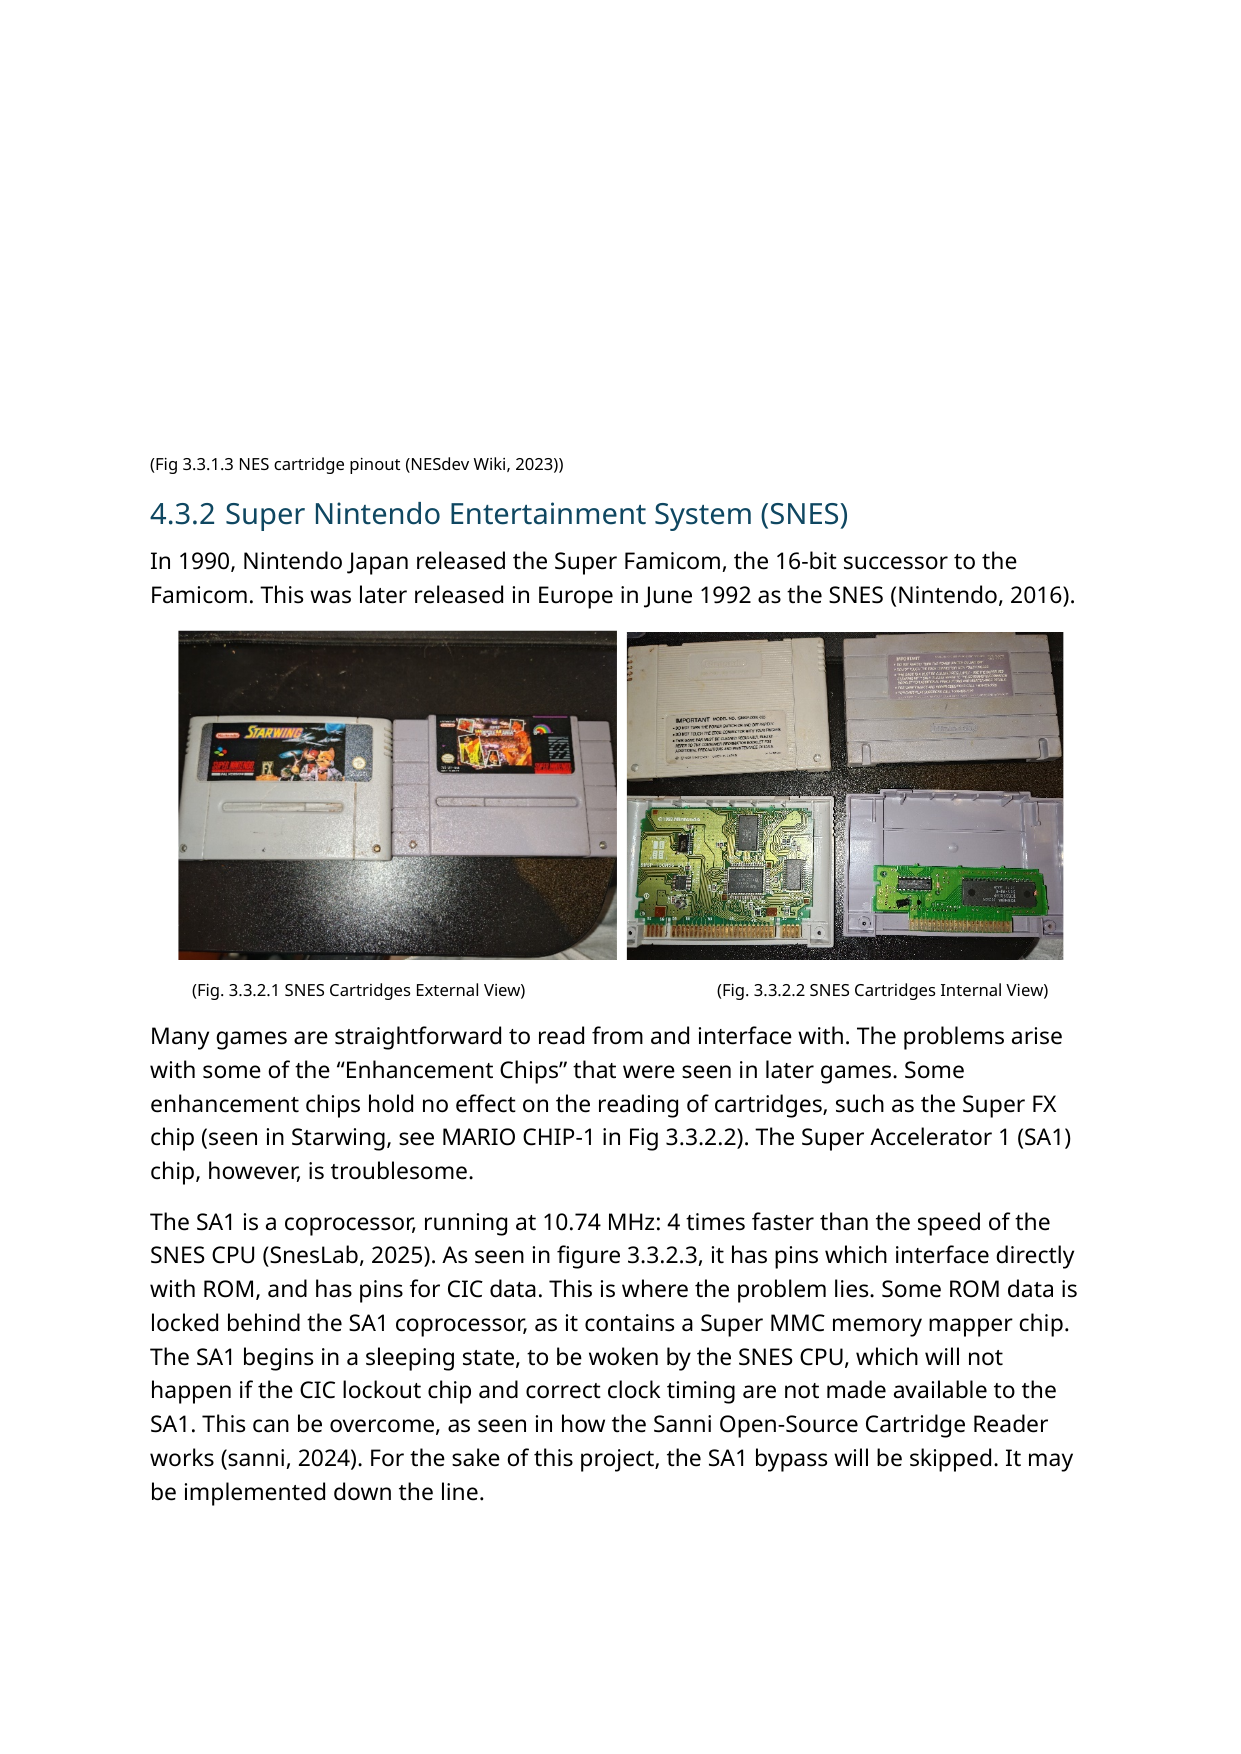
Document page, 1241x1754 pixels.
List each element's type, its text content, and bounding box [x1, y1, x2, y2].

picture [179, 631, 616, 960]
text The SA1 is a coprocessor, running at 10.74 MHz: 4 times faster than the speed of the SNES CPU . As seen in figure 3.3.2.3, it has pins which interface directly with ROM, and has pins for CIC data. This is where the problem lies. Some ROM data is locked behind the SA1 coprocessor, as it contains a Super MMC memory mapper chip. The SA1 begins in a sleeping state, to be woken by the SNES CPU, which will not happen if the CIC lockout chip and correct clock timing are not made available to the SA1. This can be overcome, as seen in how the Sanni Open-Source Cartridge Reader works . For the sake of this project, the SA1 bypass will be skipped. It may be implemented down the line. [150, 1206, 1090, 1507]
text In 1990, Nintendo Japan released the Super Famicom, the 16-bit successor to the Famicom. This was later released in Europe in June 1992 as the SNES . [150, 545, 1090, 610]
text (Fig. 3.3.2.1 SNES Cartridges External View) (Fig. 3.3.2.2 SNES Cartridges Internal View) [150, 979, 1090, 1002]
subtitle Super Nintendo Entertainment System (SNES) [150, 494, 1090, 533]
text (Fig 3.3.1.3 NES cartridge pinout ) [150, 452, 1090, 475]
picture [626, 632, 1064, 960]
text Many games are straightforward to read from and interface with. The problems arise with some of the “Enhancement Chips” that were seen in later games. Some enhancement chips hold no effect on the reading of cartridges, such as the Super FX chip (seen in Starwing, see MARIO CHIP-1 in Fig 3.3.2.2). The Super Accelerator 1 (SA1) chip, however, is troublesome. [150, 1020, 1090, 1186]
